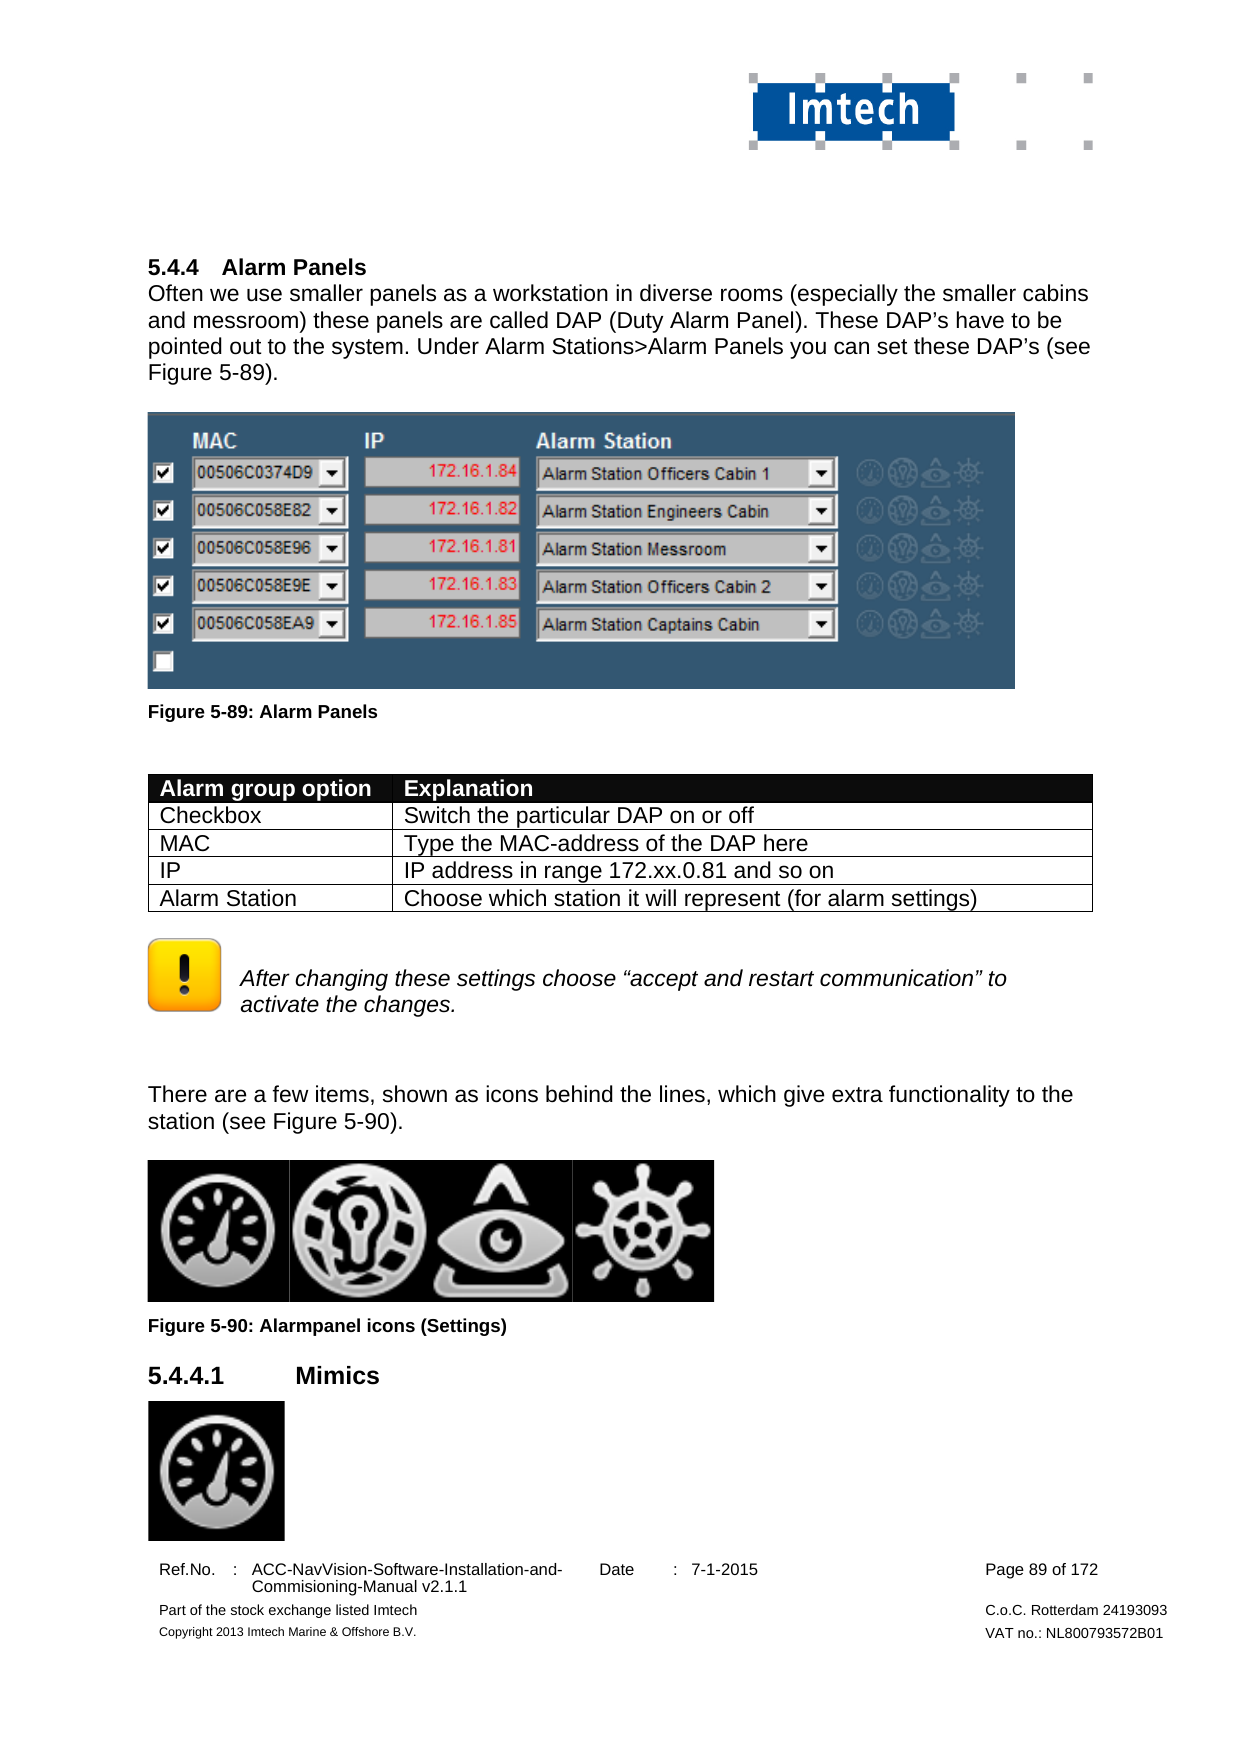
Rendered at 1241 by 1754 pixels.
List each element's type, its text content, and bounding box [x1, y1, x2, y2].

table_cell Checkbox [149, 803, 392, 829]
picture [147, 938, 222, 1012]
table_cell Switch the particular DAP on or off [393, 803, 1092, 829]
table_cell Choose which station it will represent (for alarm settings) [393, 885, 1092, 911]
text After changing these settings choose “accept and restart communication” to activate the changes. [148, 965, 1093, 1017]
subtitle Alarm Panels [148, 254, 1093, 280]
table_header Explanation [393, 775, 1092, 801]
picture [147, 1160, 715, 1302]
table_cell IP address in range 172.xx.0.81 and so on [393, 857, 1092, 884]
picture [147, 412, 1015, 689]
table_cell IP [149, 857, 392, 884]
table_cell MAC [149, 830, 392, 856]
table_cell Alarm Station [149, 885, 392, 911]
picture [146, 1401, 285, 1540]
table_cell Type the MAC-address of the DAP here [393, 830, 1092, 856]
table_header Alarm group option [149, 775, 392, 801]
picture [748, 73, 1093, 150]
subtitle Mimics [148, 1361, 1093, 1390]
